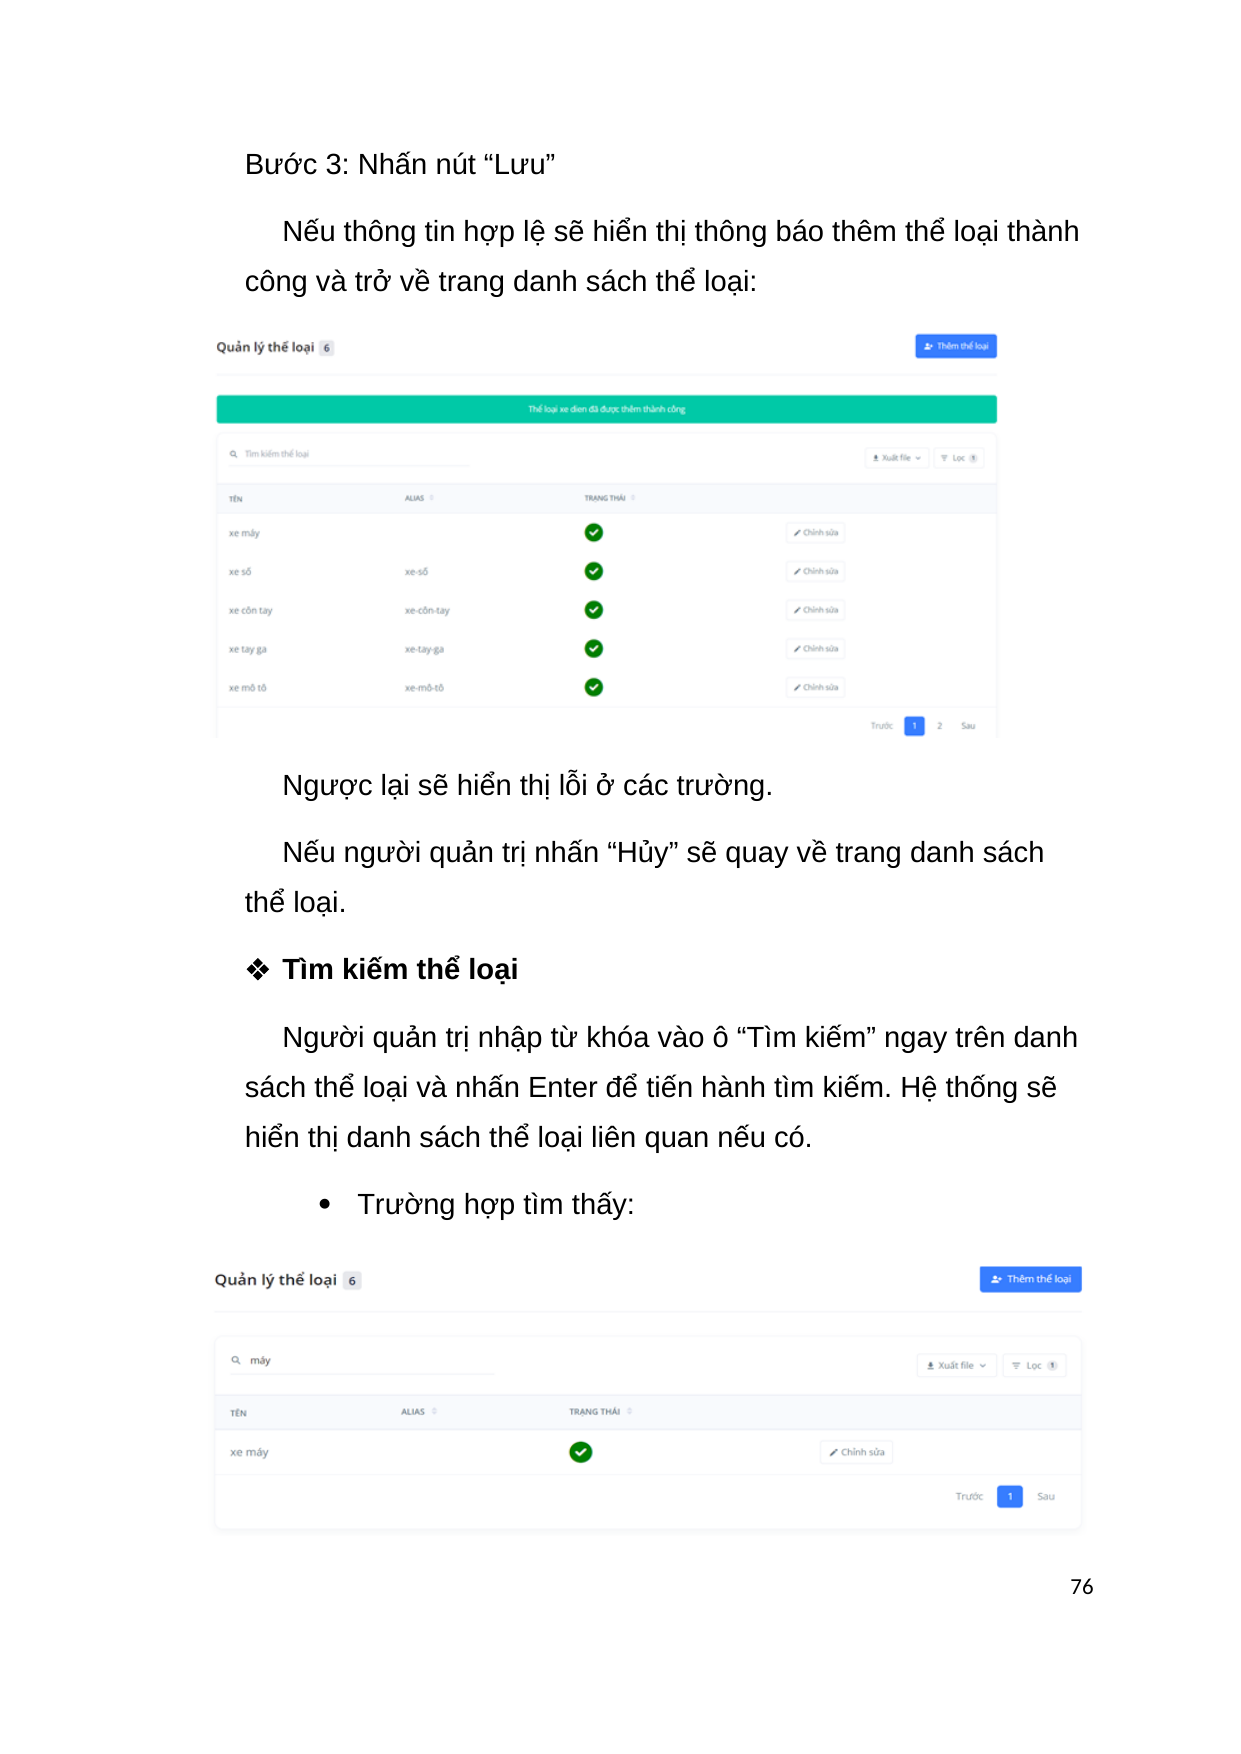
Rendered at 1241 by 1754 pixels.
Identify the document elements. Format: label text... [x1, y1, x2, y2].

list Nếu thông tin hợp lệ sẽ hiển thị thông báo thêm thể loại thành công và trở về trang danh sách thể loại: [244, 214, 1093, 298]
list Nếu người quản trị nhấn “Hủy” sẽ quay về trang danh sách thể loại. [244, 835, 1093, 919]
picture [207, 1254, 1091, 1541]
list Trường hợp tìm thấy: [319, 1187, 1093, 1221]
list Ngược lại sẽ hiển thị lỗi ở các trường. [244, 768, 1093, 802]
list Tìm kiếm thể loại [244, 952, 1093, 986]
picture [207, 331, 1001, 738]
text Người quản trị nhập từ khóa vào ô “Tìm kiếm” ngay trên danh sách thể loại và nhấn Enter để tiến hành tìm kiếm. Hệ thống sẽ hiển thị danh sách thể loại liên quan nếu có. [244, 1020, 1093, 1154]
list Bước 3: Nhấn nút “Lưu” [244, 147, 1093, 181]
